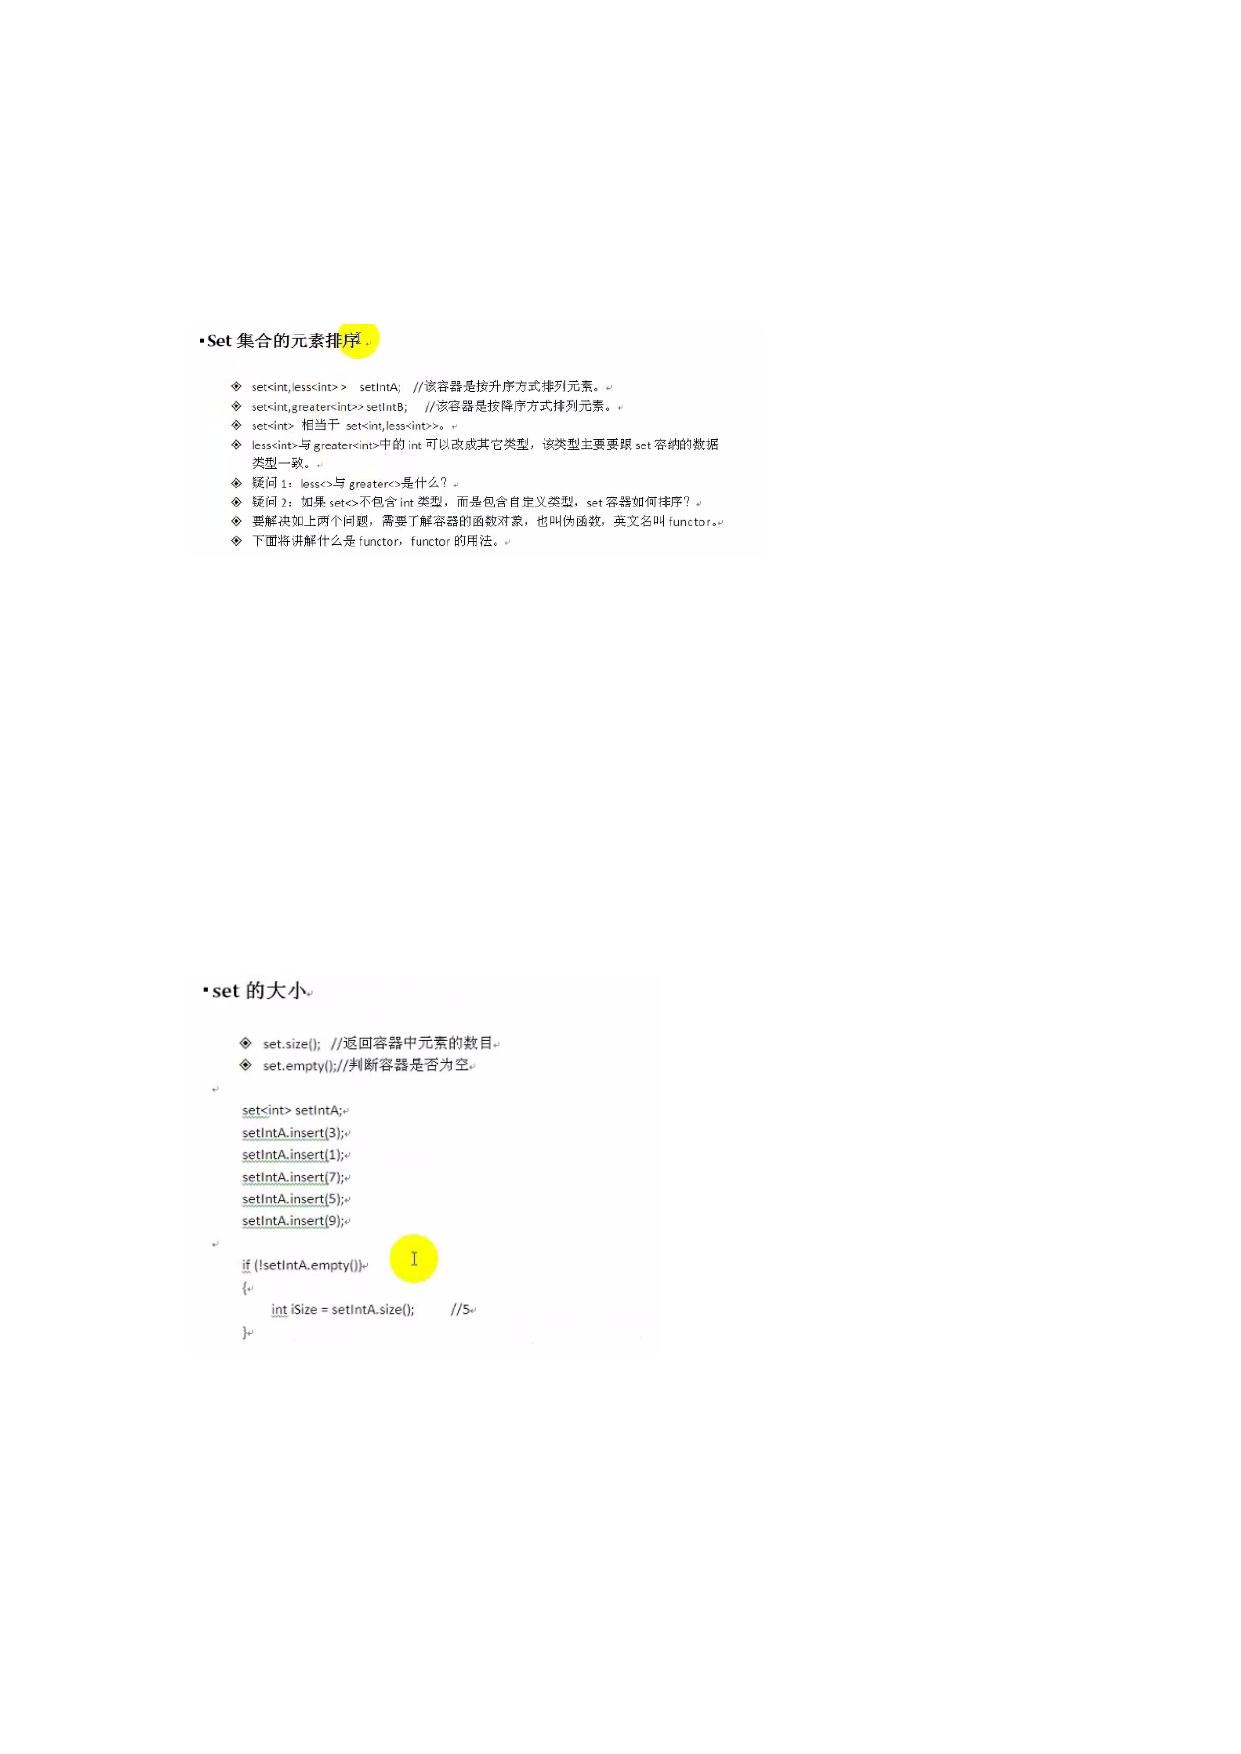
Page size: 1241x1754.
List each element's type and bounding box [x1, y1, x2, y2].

picture [187, 974, 661, 1355]
picture [187, 324, 767, 557]
